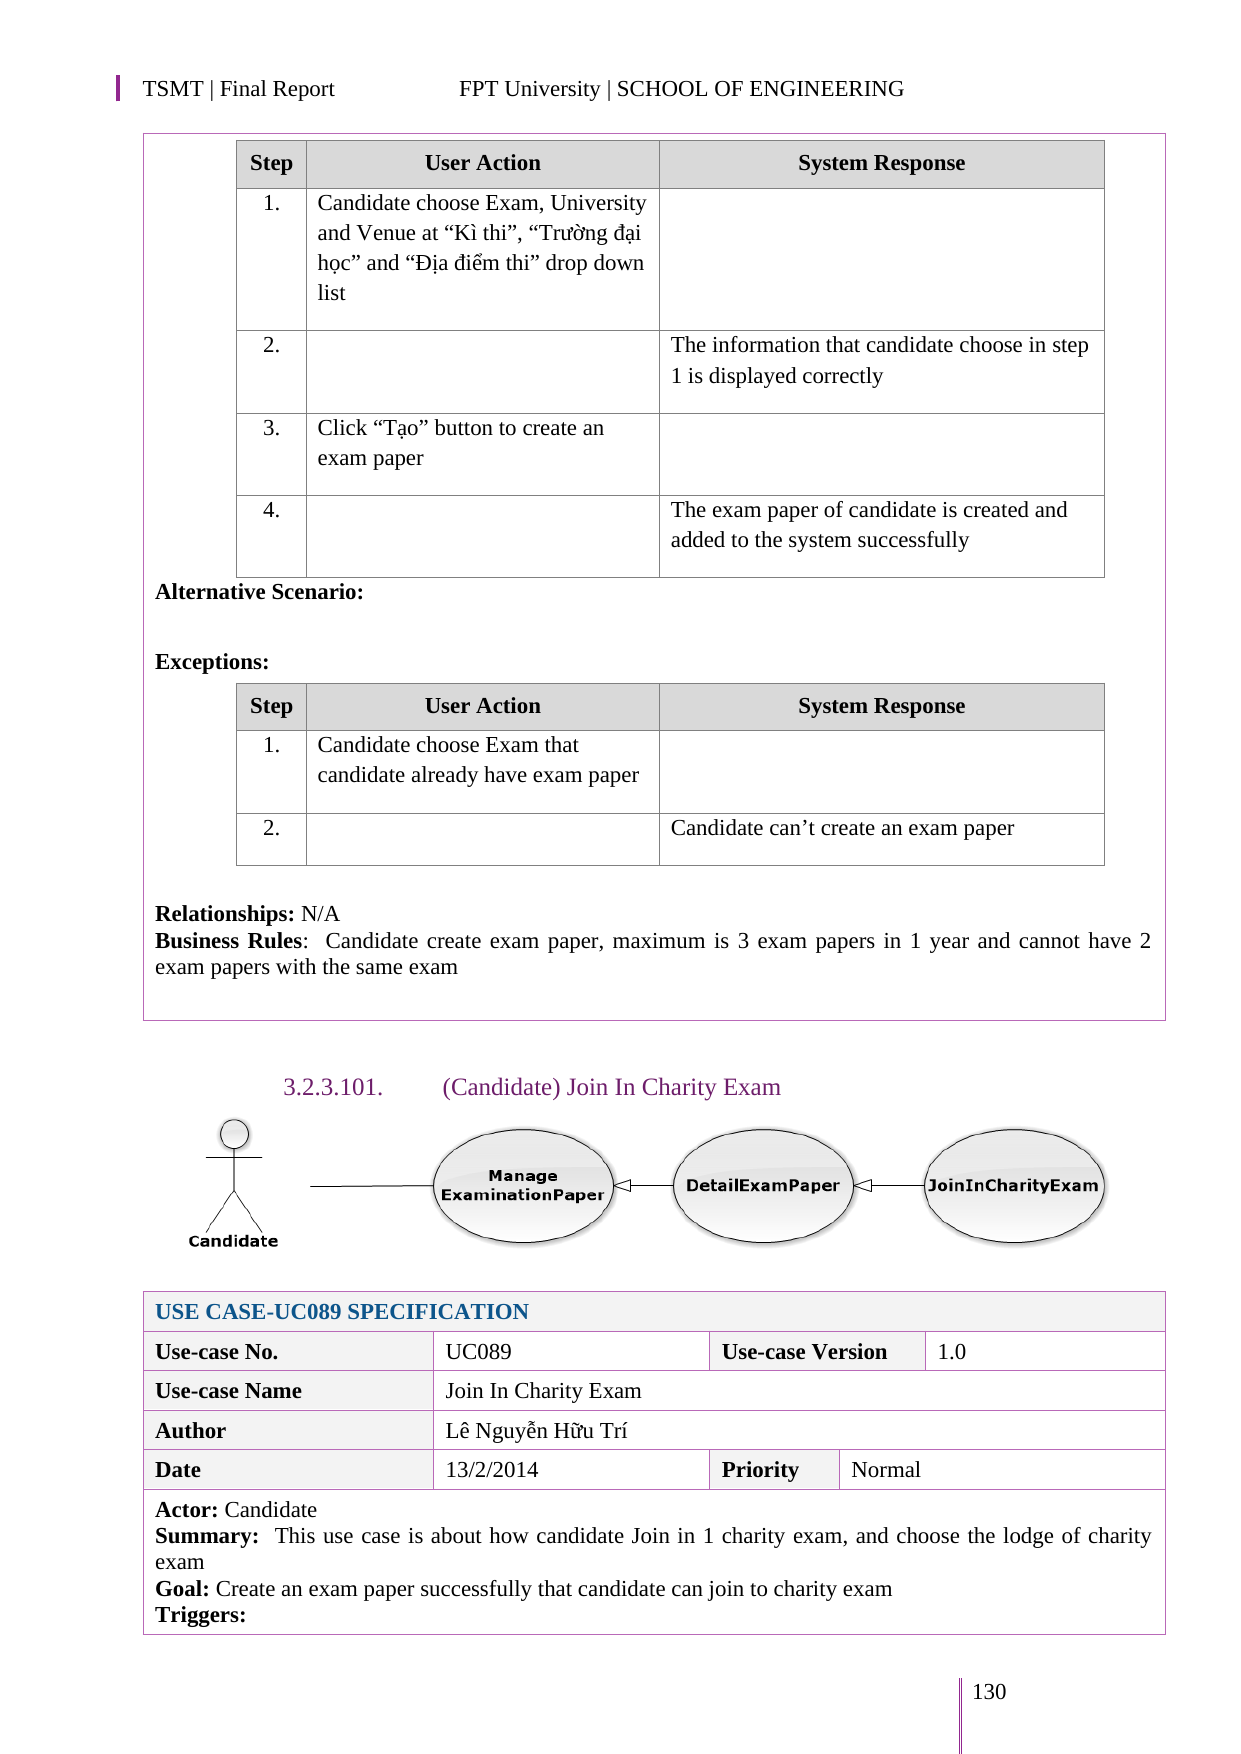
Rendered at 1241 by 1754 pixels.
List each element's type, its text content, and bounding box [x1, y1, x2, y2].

table_cell 13/2/2014 [434, 1450, 709, 1488]
table_cell Normal [840, 1450, 1165, 1488]
picture [142, 1105, 1118, 1267]
table_cell UC089 [434, 1332, 709, 1370]
table_cell 1.0 [926, 1332, 1165, 1370]
table_cell Author [144, 1411, 433, 1449]
table_cell Use-case Version [710, 1332, 925, 1370]
subtitle (Candidate) Join In Charity Exam [283, 1072, 1165, 1101]
table_cell Join In Charity Exam [434, 1371, 1165, 1409]
table_header USE CASE-UC089 SPECIFICATION [144, 1292, 1165, 1331]
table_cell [144, 134, 1165, 1020]
table_cell Use-case No. [144, 1332, 433, 1370]
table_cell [144, 1490, 1165, 1633]
table_cell Use-case Name [144, 1371, 433, 1409]
table_cell Date [144, 1450, 433, 1488]
table_cell Lê Nguyễn Hữu Trí [434, 1411, 1165, 1449]
table_cell Priority [710, 1450, 839, 1488]
